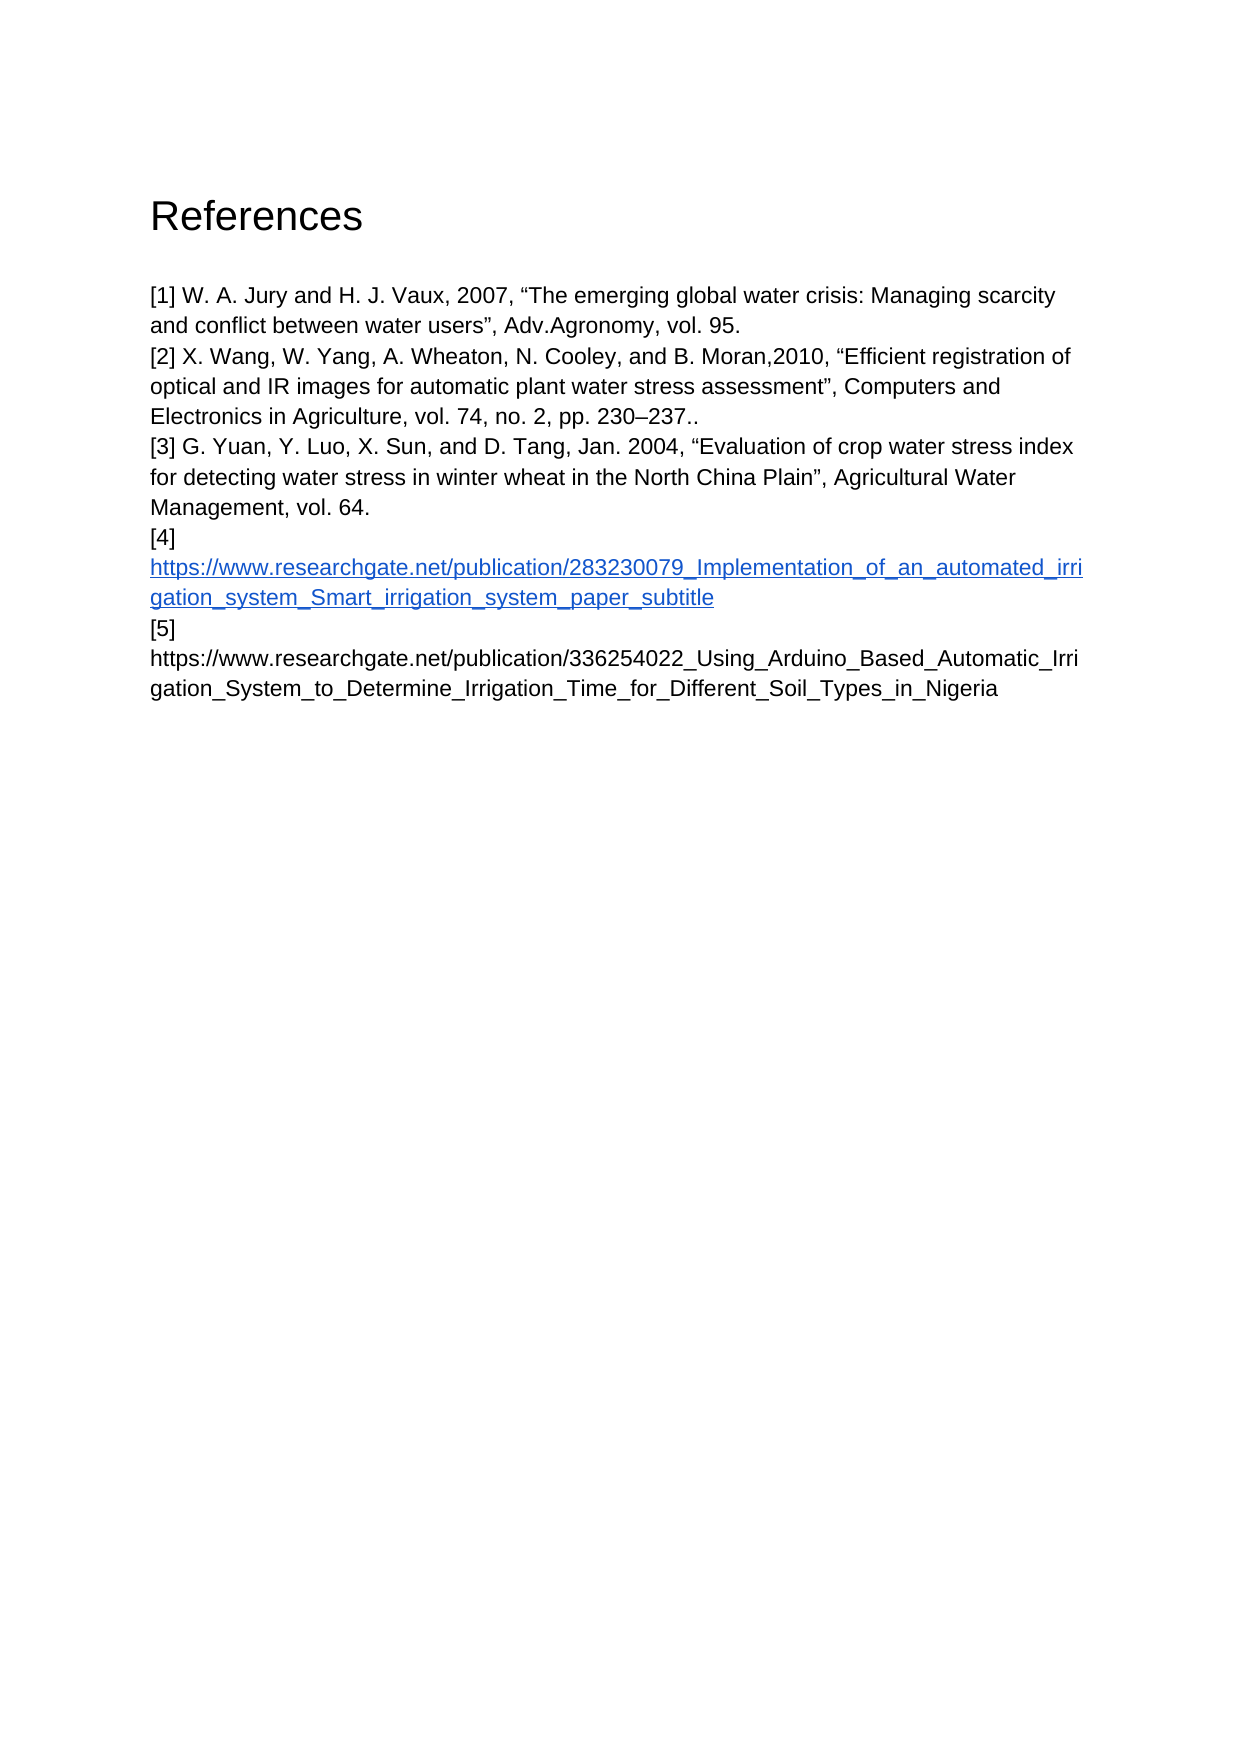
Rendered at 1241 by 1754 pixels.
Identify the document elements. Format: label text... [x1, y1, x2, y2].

subtitle References [150, 192, 1090, 239]
text Electronics in Agriculture, vol. 74, no. 2, pp. 230–237.. [150, 403, 1090, 429]
text [5] https://www.researchgate.net/publication/336254022_Using_Arduino_Based_Automatic_Irrigation_System_to_Determine_Irrigation_Time_for_Different_Soil_Types_in_Nigeria [150, 614, 1090, 701]
text [4] https://www.researchgate.net/publication/283230079_Implementation_of_an_automated_irrigation_system_Smart_irrigation_system_paper_subtitle [150, 524, 1090, 611]
text [3] G. Yuan, Y. Luo, X. Sun, and D. Tang, Jan. 2004, “Evaluation of crop water stress index for detecting water stress in winter wheat in the North China Plain”, Agricultural Water Management, vol. 64. [150, 433, 1090, 520]
text [1] W. A. Jury and H. J. Vaux, 2007, “The emerging global water crisis: Managing scarcity and conflict between water users”, Adv.Agronomy, vol. 95. [150, 282, 1090, 339]
text [2] X. Wang, W. Yang, A. Wheaton, N. Cooley, and B. Moran,2010, “Efficient registration of optical and IR images for automatic plant water stress assessment”, Computers and [150, 343, 1090, 399]
